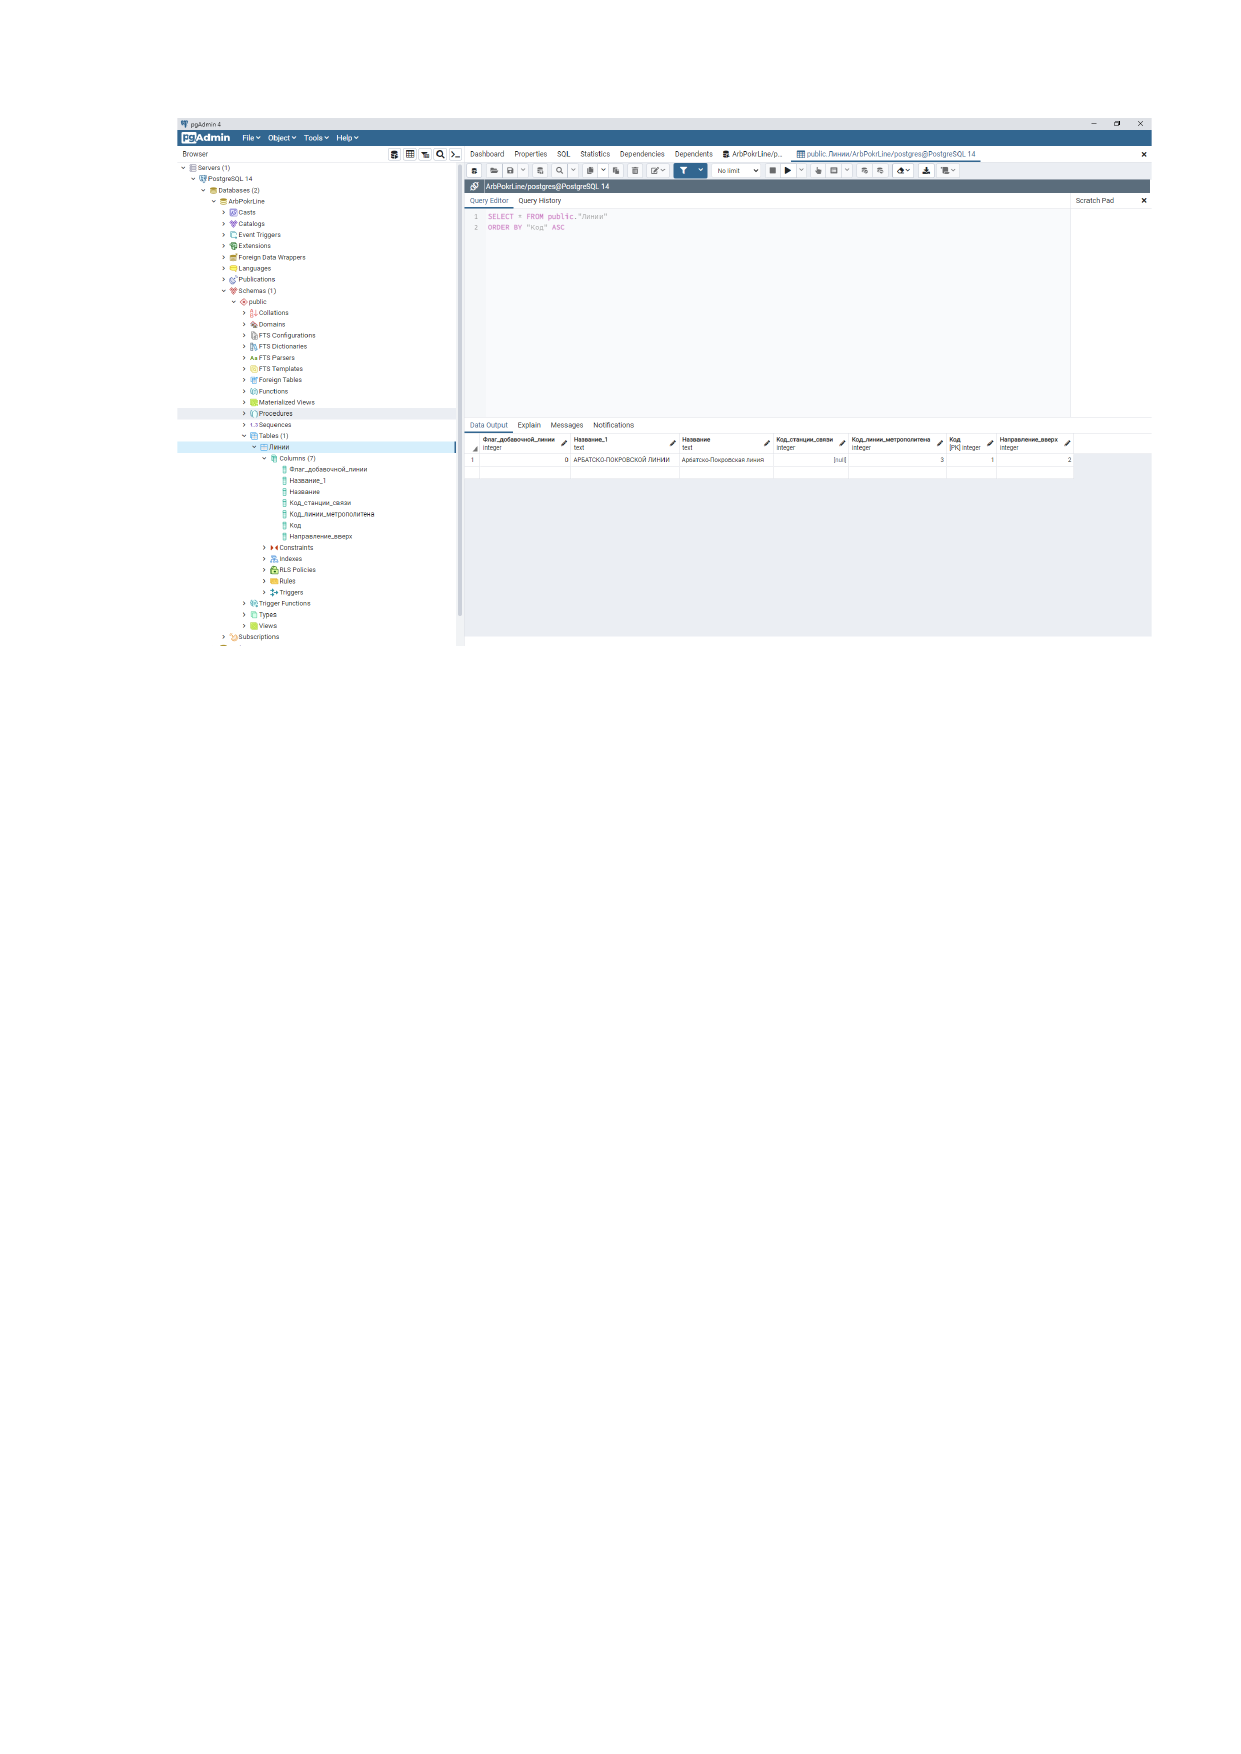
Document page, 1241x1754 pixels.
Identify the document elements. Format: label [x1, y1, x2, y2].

picture [177, 118, 1152, 646]
